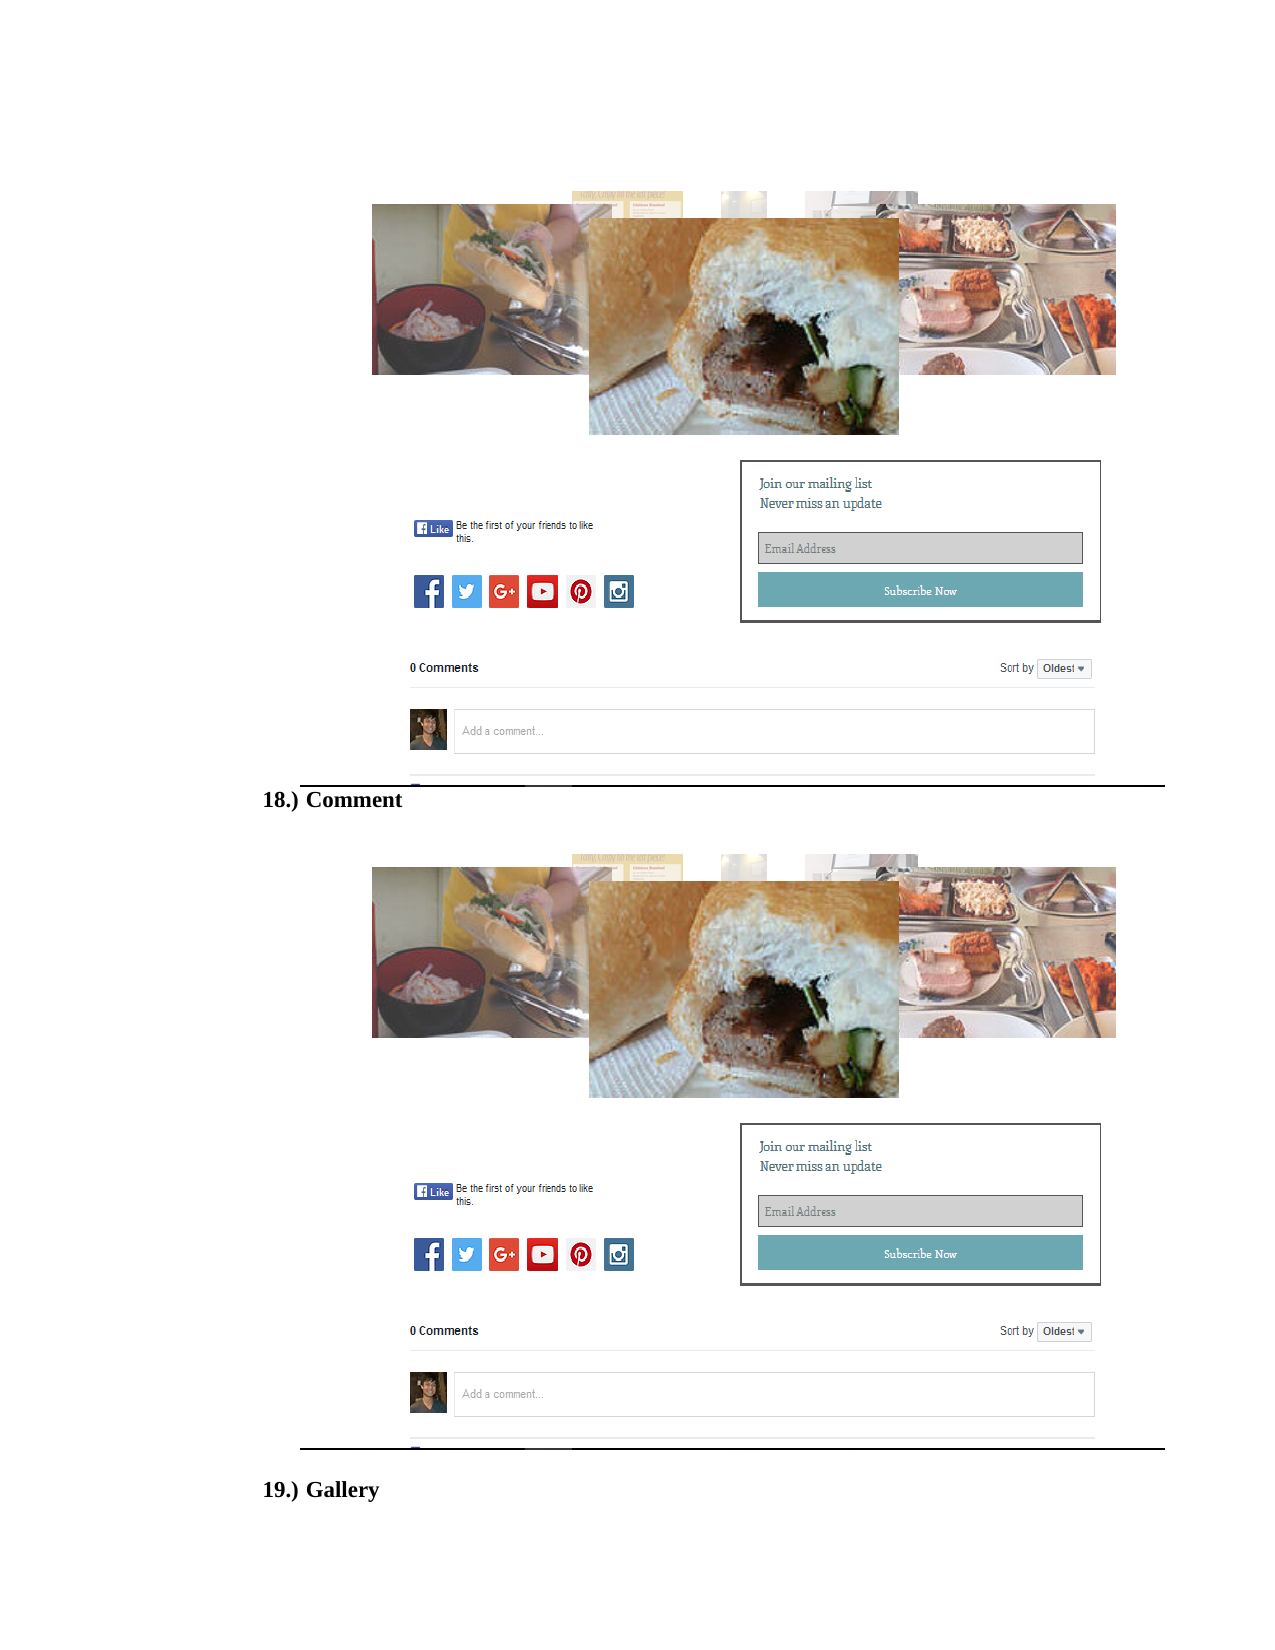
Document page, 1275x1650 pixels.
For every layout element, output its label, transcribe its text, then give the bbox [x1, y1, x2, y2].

list Comment [262, 787, 1125, 813]
list Gallery [262, 1476, 1125, 1502]
picture [300, 812, 1165, 1450]
picture [300, 150, 1165, 787]
